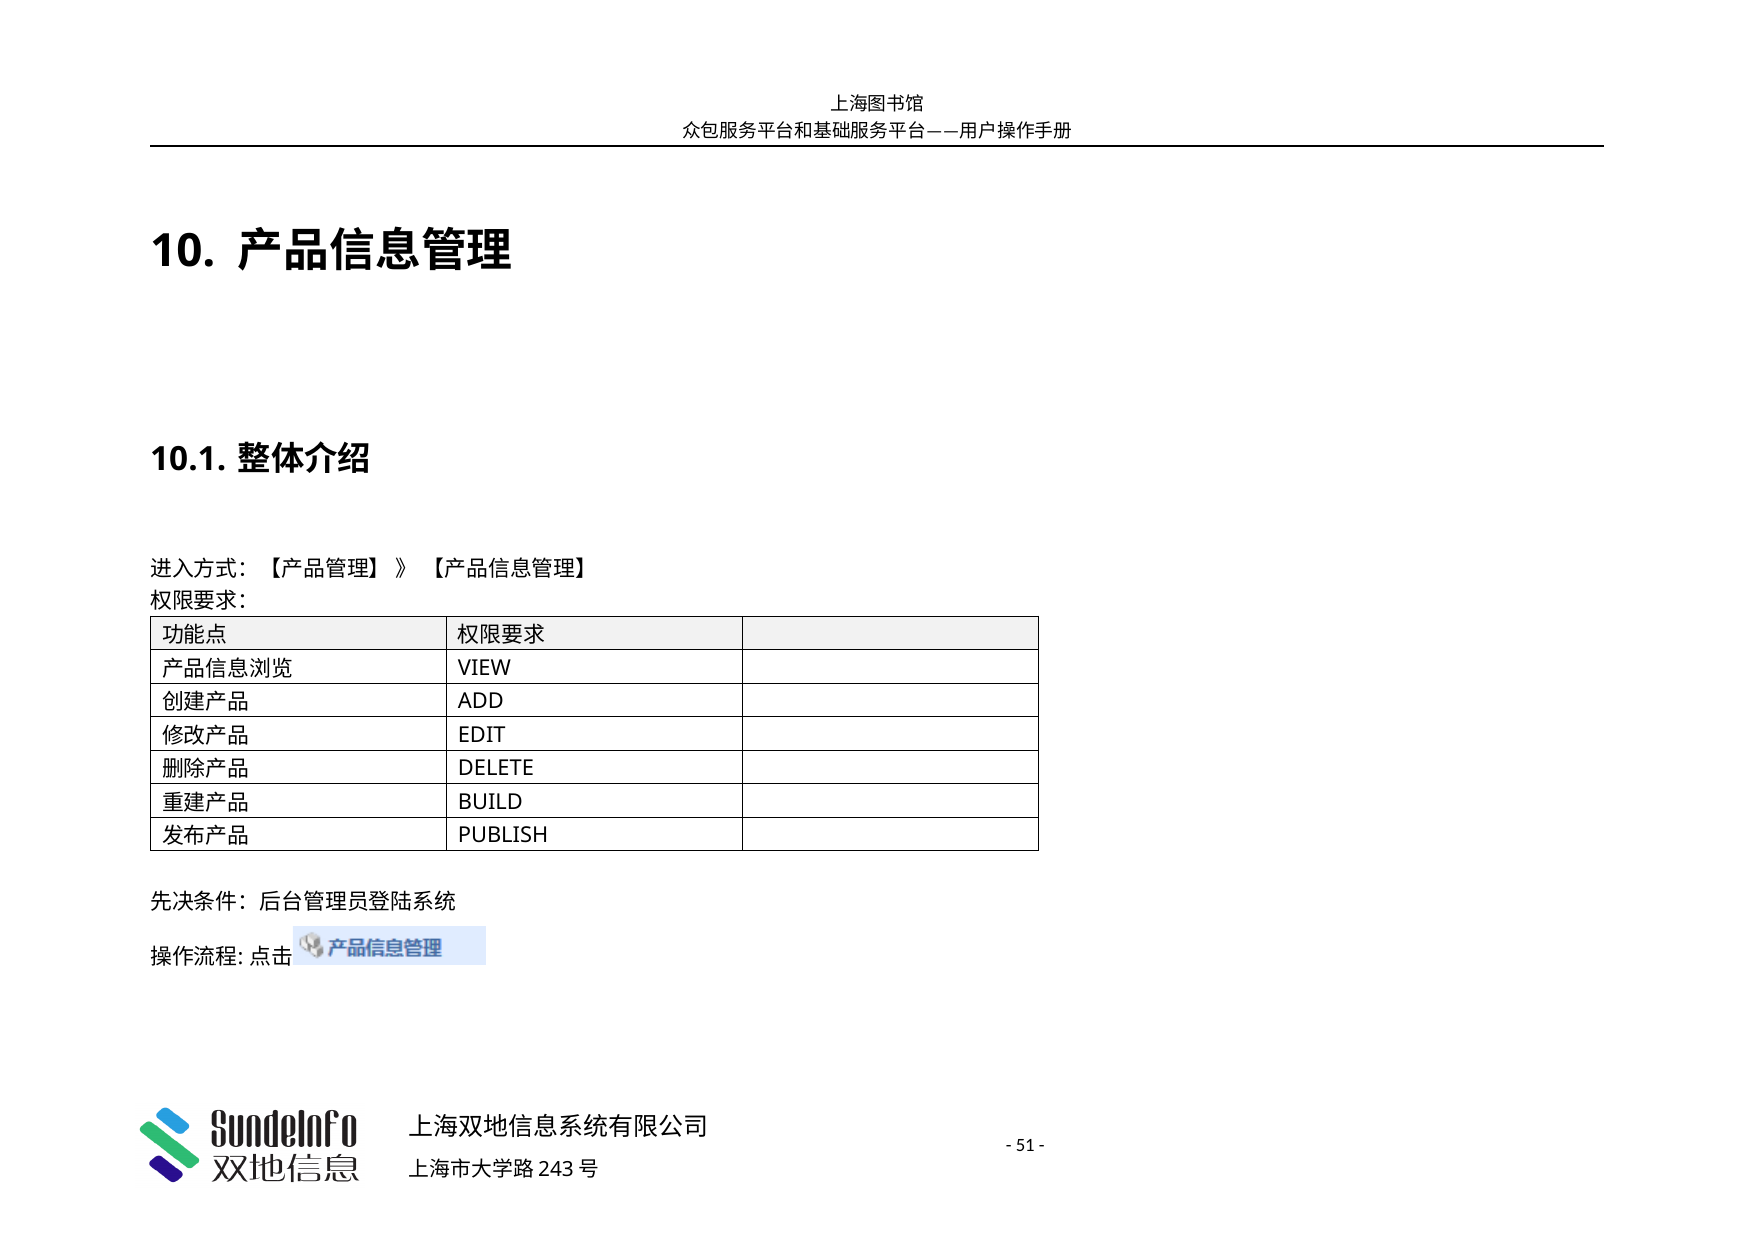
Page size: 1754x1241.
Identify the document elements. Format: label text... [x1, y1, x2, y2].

table_cell PUBLISH [447, 818, 742, 850]
text 操作流程: 点击 [150, 916, 1604, 981]
table_header [743, 617, 1038, 649]
table_header 功能点 [151, 617, 446, 649]
subtitle 整体介绍 [150, 423, 1604, 488]
table_cell [743, 650, 1038, 683]
table_cell [743, 684, 1038, 716]
picture [134, 1101, 366, 1188]
table_cell VIEW [447, 650, 742, 683]
picture [292, 926, 486, 965]
table_cell [743, 751, 1038, 783]
table_cell 重建产品 [151, 784, 446, 817]
table_cell 发布产品 [151, 818, 446, 850]
table_header 权限要求 [447, 617, 742, 649]
table_cell [743, 717, 1038, 750]
table_cell 修改产品 [151, 717, 446, 750]
table_cell EDIT [447, 717, 742, 750]
table_cell ADD [447, 684, 742, 716]
text 先决条件：后台管理员登陆系统 [150, 884, 1604, 916]
text 进入方式：【产品管理】 》 【产品信息管理】 [150, 551, 1604, 583]
text 权限要求： [150, 583, 1604, 616]
table_cell 创建产品 [151, 684, 446, 716]
table_cell 产品信息浏览 [151, 650, 446, 683]
table_cell 删除产品 [151, 751, 446, 783]
subtitle 产品信息管理 [150, 198, 1604, 295]
table_cell [743, 784, 1038, 817]
table_cell BUILD [447, 784, 742, 817]
table_cell [743, 818, 1038, 850]
table_cell DELETE [447, 751, 742, 783]
